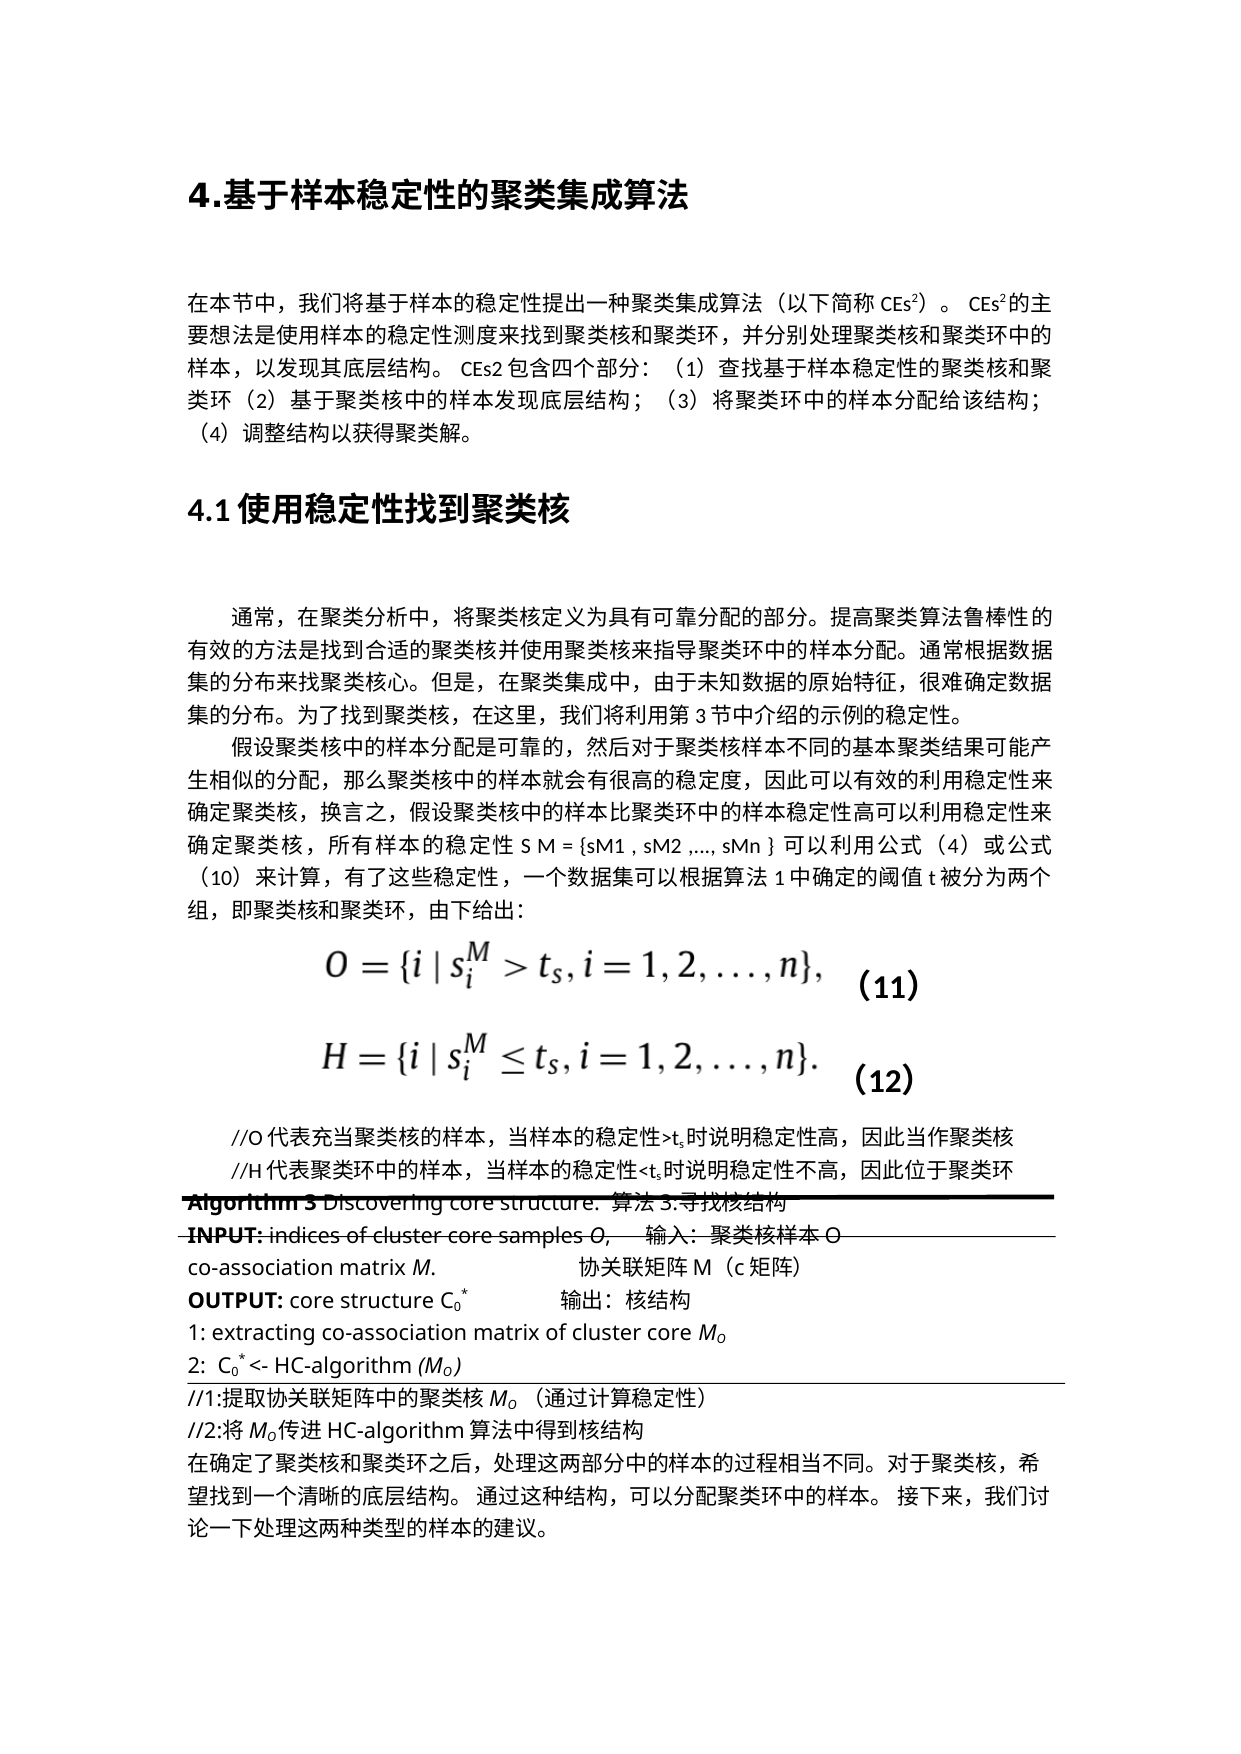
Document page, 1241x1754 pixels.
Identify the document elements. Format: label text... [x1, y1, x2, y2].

list 假设聚类核中的样本分配是可靠的，然后对于聚类核样本不同的基本聚类结果可能产生相似的分配，那么聚类核中的样本就会有很高的稳定度，因此可以有效的利用稳定性来确定聚类核，换言之，假设聚类核中的样本比聚类环中的样本稳定性高可以利用稳定性来确定聚类核，所有样本的稳定性S M = {sM1 , sM2 ,..., sMn } 可以利用公式（4）或公式（10）来计算，有了这些稳定性，一个数据集可以根据算法1中确定的阈值t被分为两个组，即聚类核和聚类环，由下给出： [187, 731, 1053, 926]
list 通常，在聚类分析中，将聚类核定义为具有可靠分配的部分。提高聚类算法鲁棒性的有效的方法是找到合适的聚类核并使用聚类核来指导聚类环中的样本分配。通常根据数据集的分布来找聚类核心。但是，在聚类集成中，由于未知数据的原始特征，很难确定数据集的分布。为了找到聚类核，在这里，我们将利用第3节中介绍的示例的稳定性。 [187, 601, 1053, 731]
text co-association matrix M. 协关联矩阵M（c矩阵） [187, 1251, 1053, 1283]
list 在本节中，我们将基于样本的稳定性提出一种聚类集成算法（以下简称CEs2）。 CEs2的主要想法是使用样本的稳定性测度来找到聚类核和聚类环，并分别处理聚类核和聚类环中的样本，以发现其底层结构。 CEs2包含四个部分：（1）查找基于样本稳定性的聚类核和聚类环（2）基于聚类核中的样本发现底层结构；（3）将聚类环中的样本分配给该结构； （4）调整结构以获得聚类解。 [187, 287, 1053, 449]
text 1: extracting co-association matrix of cluster core MO [187, 1316, 1053, 1348]
text INPUT: indices of cluster core samples O, 输入：聚类核样本O [187, 1238, 1053, 1251]
picture [301, 926, 839, 999]
text OUTPUT: core structure C0* 输出：核结构 [187, 1283, 1053, 1316]
text INPUT: indices of cluster core samples O, 输入：聚类核样本O [187, 1218, 1053, 1236]
subtitle 基于样本稳定性的聚类集成算法 [187, 162, 1053, 227]
text 2: C0* <- HC-algorithm (MO ) [187, 1348, 1053, 1381]
picture [305, 1023, 835, 1093]
text Algorithm 3 Discovering core structure. 算法3:寻找核结构 [187, 1200, 1053, 1218]
text 在确定了聚类核和聚类环之后，处理这两部分中的样本的过程相当不同。对于聚类核，希望找到一个清晰的底层结构。 通过这种结构，可以分配聚类环中的样本。 接下来，我们讨论一下处理这两种类型的样本的建议。 [187, 1446, 1053, 1543]
text //2:将MO传进HC-algorithm算法中得到核结构 [187, 1413, 1053, 1446]
subtitle 4.1 使用稳定性找到聚类核 [187, 476, 1053, 541]
text //1:提取协关联矩阵中的聚类核MO （通过计算稳定性） [187, 1384, 1053, 1413]
list //H代表聚类环中的样本，当样本的稳定性<ts时说明稳定性不高，因此位于聚类环 [187, 1153, 1053, 1186]
list //O代表充当聚类核的样本，当样本的稳定性>ts时说明稳定性高，因此当作聚类核 [187, 1121, 1053, 1153]
